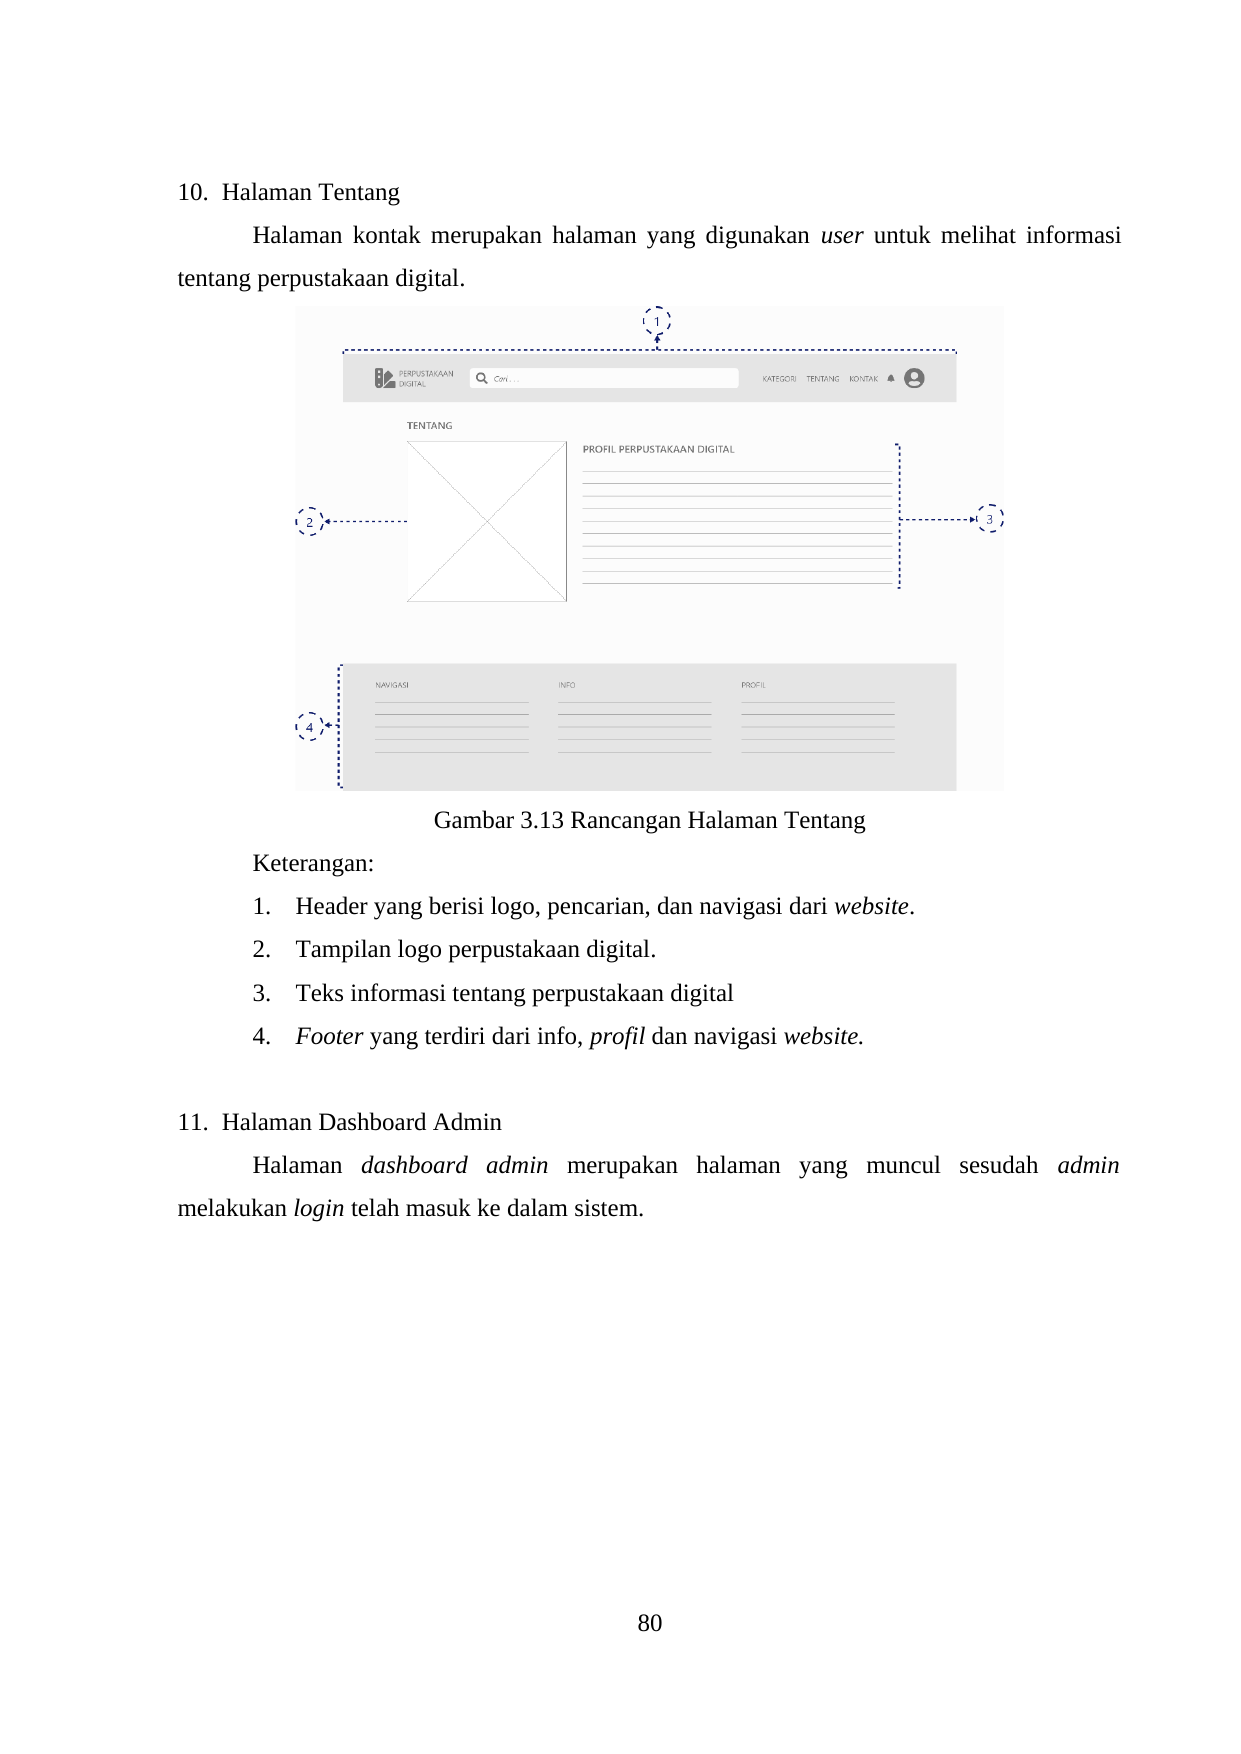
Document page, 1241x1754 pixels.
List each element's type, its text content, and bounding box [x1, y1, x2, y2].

picture [295, 306, 1004, 791]
text Halaman dashboard admin merupakan halaman yang muncul sesudah admin melakukan login telah masuk ke dalam sistem. [177, 1150, 1122, 1222]
list Teks informasi tentang perpustakaan digital [252, 978, 1122, 1006]
list Halaman Dashboard Admin [177, 1107, 1122, 1136]
list Header yang berisi logo, pencarian, dan navigasi dari website. [252, 891, 1122, 920]
text Halaman kontak merupakan halaman yang digunakan user untuk melihat informasi tentang perpustakaan digital. [177, 220, 1122, 292]
list Footer yang terdiri dari info, profil dan navigasi website. [252, 1021, 1122, 1049]
text Keterangan: [177, 848, 1122, 877]
list Tampilan logo perpustakaan digital. [252, 934, 1122, 963]
list Halaman Tentang [177, 177, 1122, 206]
